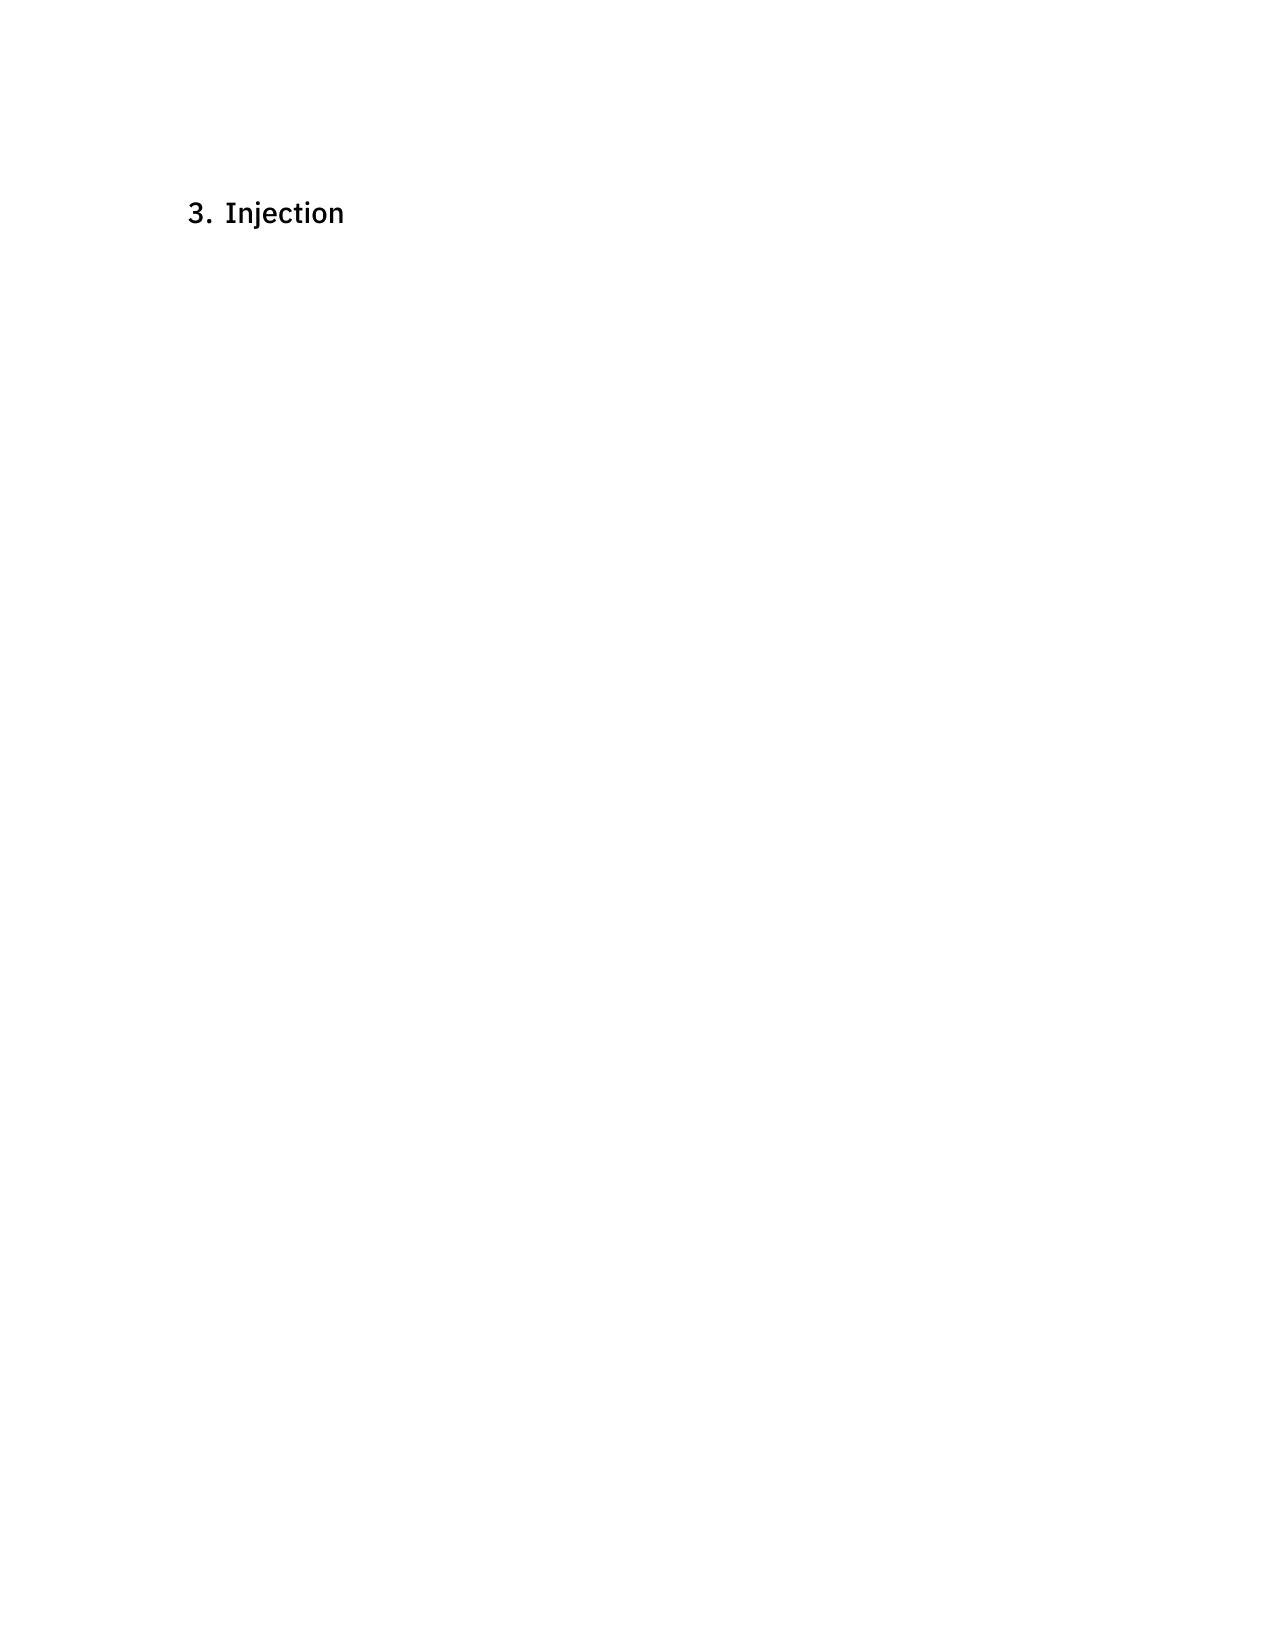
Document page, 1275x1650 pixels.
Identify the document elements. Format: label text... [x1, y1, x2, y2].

list Injection [187, 193, 1125, 231]
